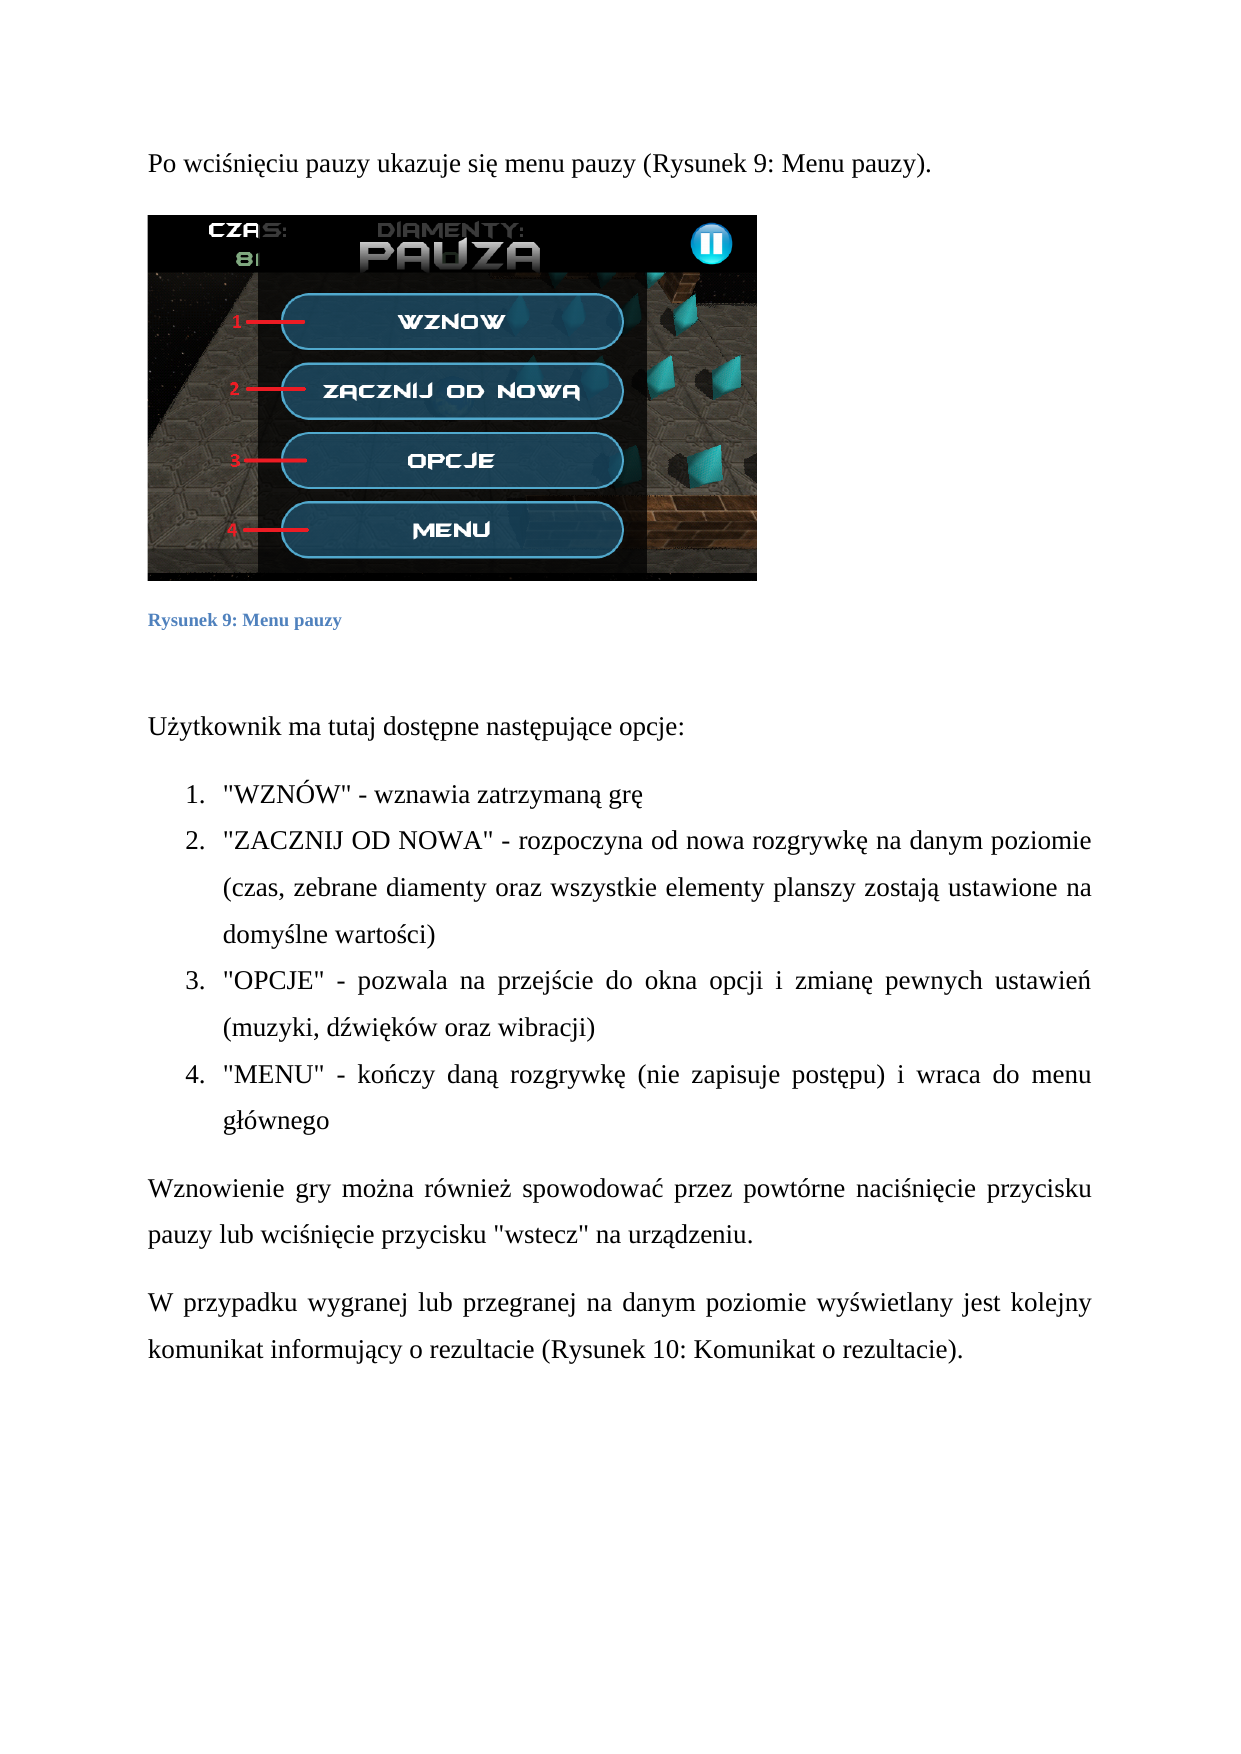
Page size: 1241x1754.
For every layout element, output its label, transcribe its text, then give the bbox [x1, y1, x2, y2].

list "WZNÓW" - wznawia zatrzymaną grę [185, 778, 1093, 809]
list "MENU" - kończy daną rozgrywkę (nie zapisuje postępu) i wraca do menu głównego [185, 1058, 1093, 1136]
text Użytkownik ma tutaj dostępne następujące opcje: [148, 710, 1093, 741]
text Po wciśnięciu pauzy ukazuje się menu pauzy (Rysunek 9: Menu pauzy). [148, 148, 1093, 179]
list "ZACZNIJ OD NOWA" - rozpoczyna od nowa rozgrywkę na danym poziomie (czas, zebrane diamenty oraz wszystkie elementy planszy zostają ustawione na domyślne wartości) [185, 824, 1093, 949]
text Wznowienie gry można również spowodować przez powtórne naciśnięcie przycisku pauzy lub wciśnięcie przycisku "wstecz" na urządzeniu. [148, 1172, 1093, 1250]
picture [147, 215, 757, 581]
text W przypadku wygranej lub przegranej na danym poziomie wyświetlany jest kolejny komunikat informujący o rezultacie (Rysunek 10: Komunikat o rezultacie). [148, 1286, 1093, 1364]
list "OPCJE" - pozwala na przejście do okna opcji i zmianę pewnych ustawień (muzyki, dźwięków oraz wibracji) [185, 964, 1093, 1042]
text Rysunek 9: Menu pauzy [148, 609, 1093, 630]
